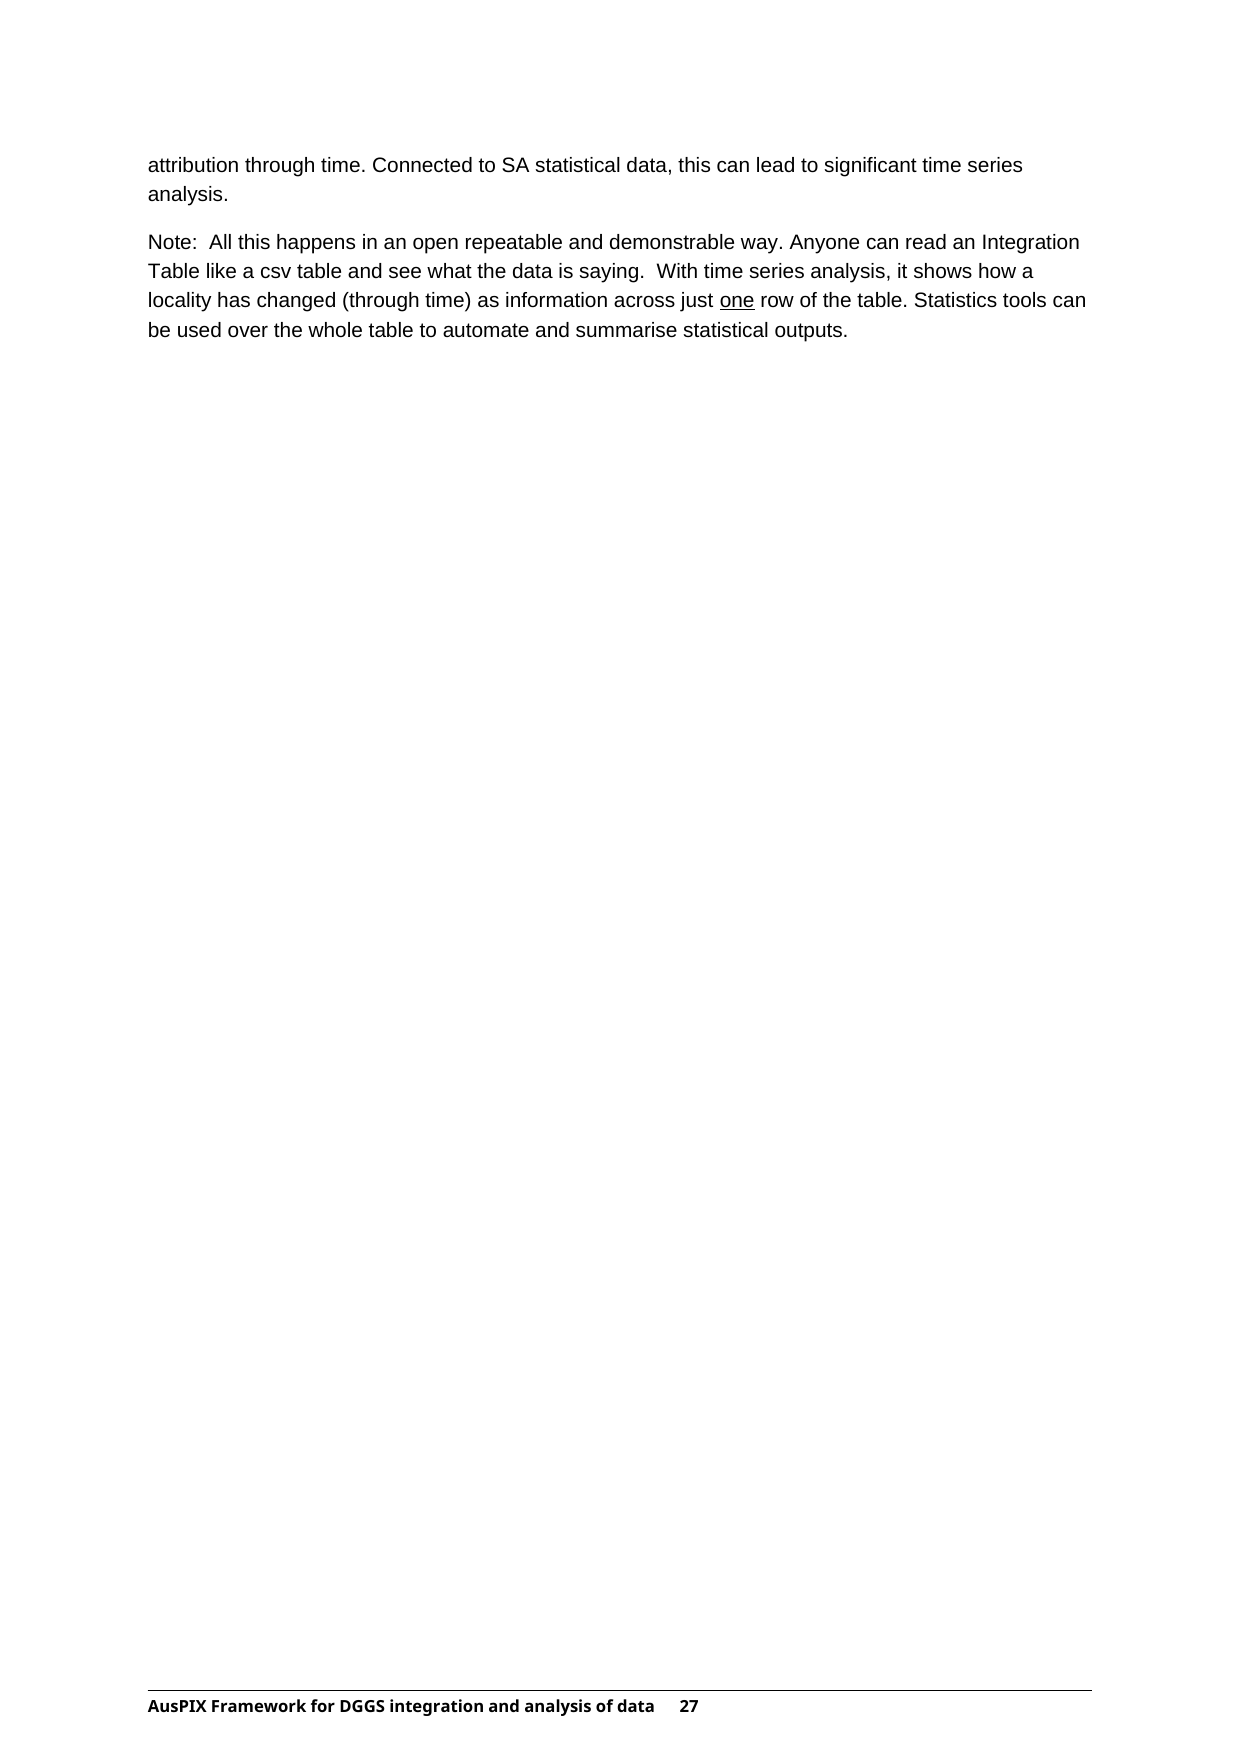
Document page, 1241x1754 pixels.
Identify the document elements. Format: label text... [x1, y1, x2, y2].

text Note: All this happens in an open repeatable and demonstrable way. Anyone can read an Integration Table like a csv table and see what the data is saying. With time series analysis, it shows how a locality has changed (through time) as information across just one row of the table. Statistics tools can be used over the whole table to automate and summarise statistical outputs. [148, 225, 1092, 341]
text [148, 148, 1092, 206]
